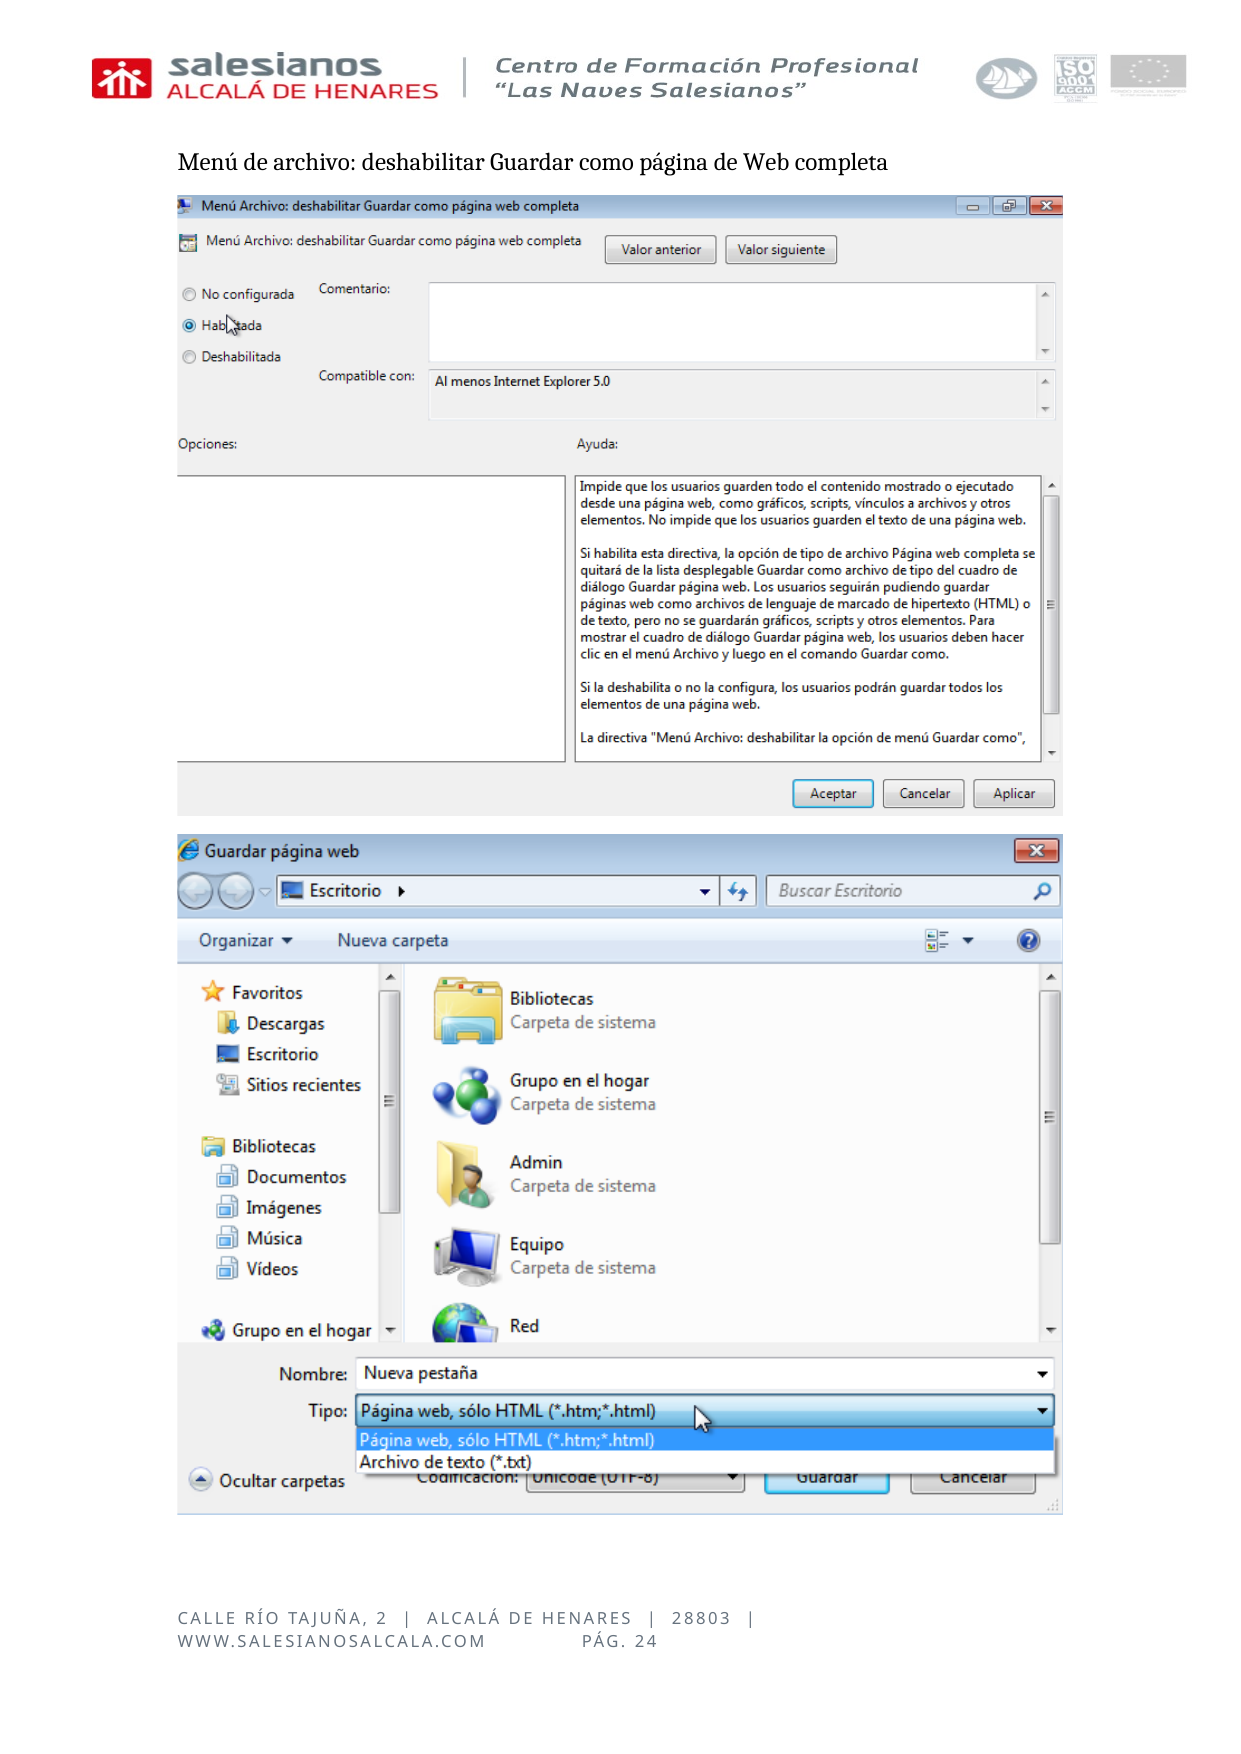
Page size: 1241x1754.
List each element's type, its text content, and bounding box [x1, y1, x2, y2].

picture [177, 195, 1063, 816]
picture [177, 834, 1063, 1515]
text Menú de archivo: deshabilitar Guardar como página de Web completa [177, 148, 1063, 176]
